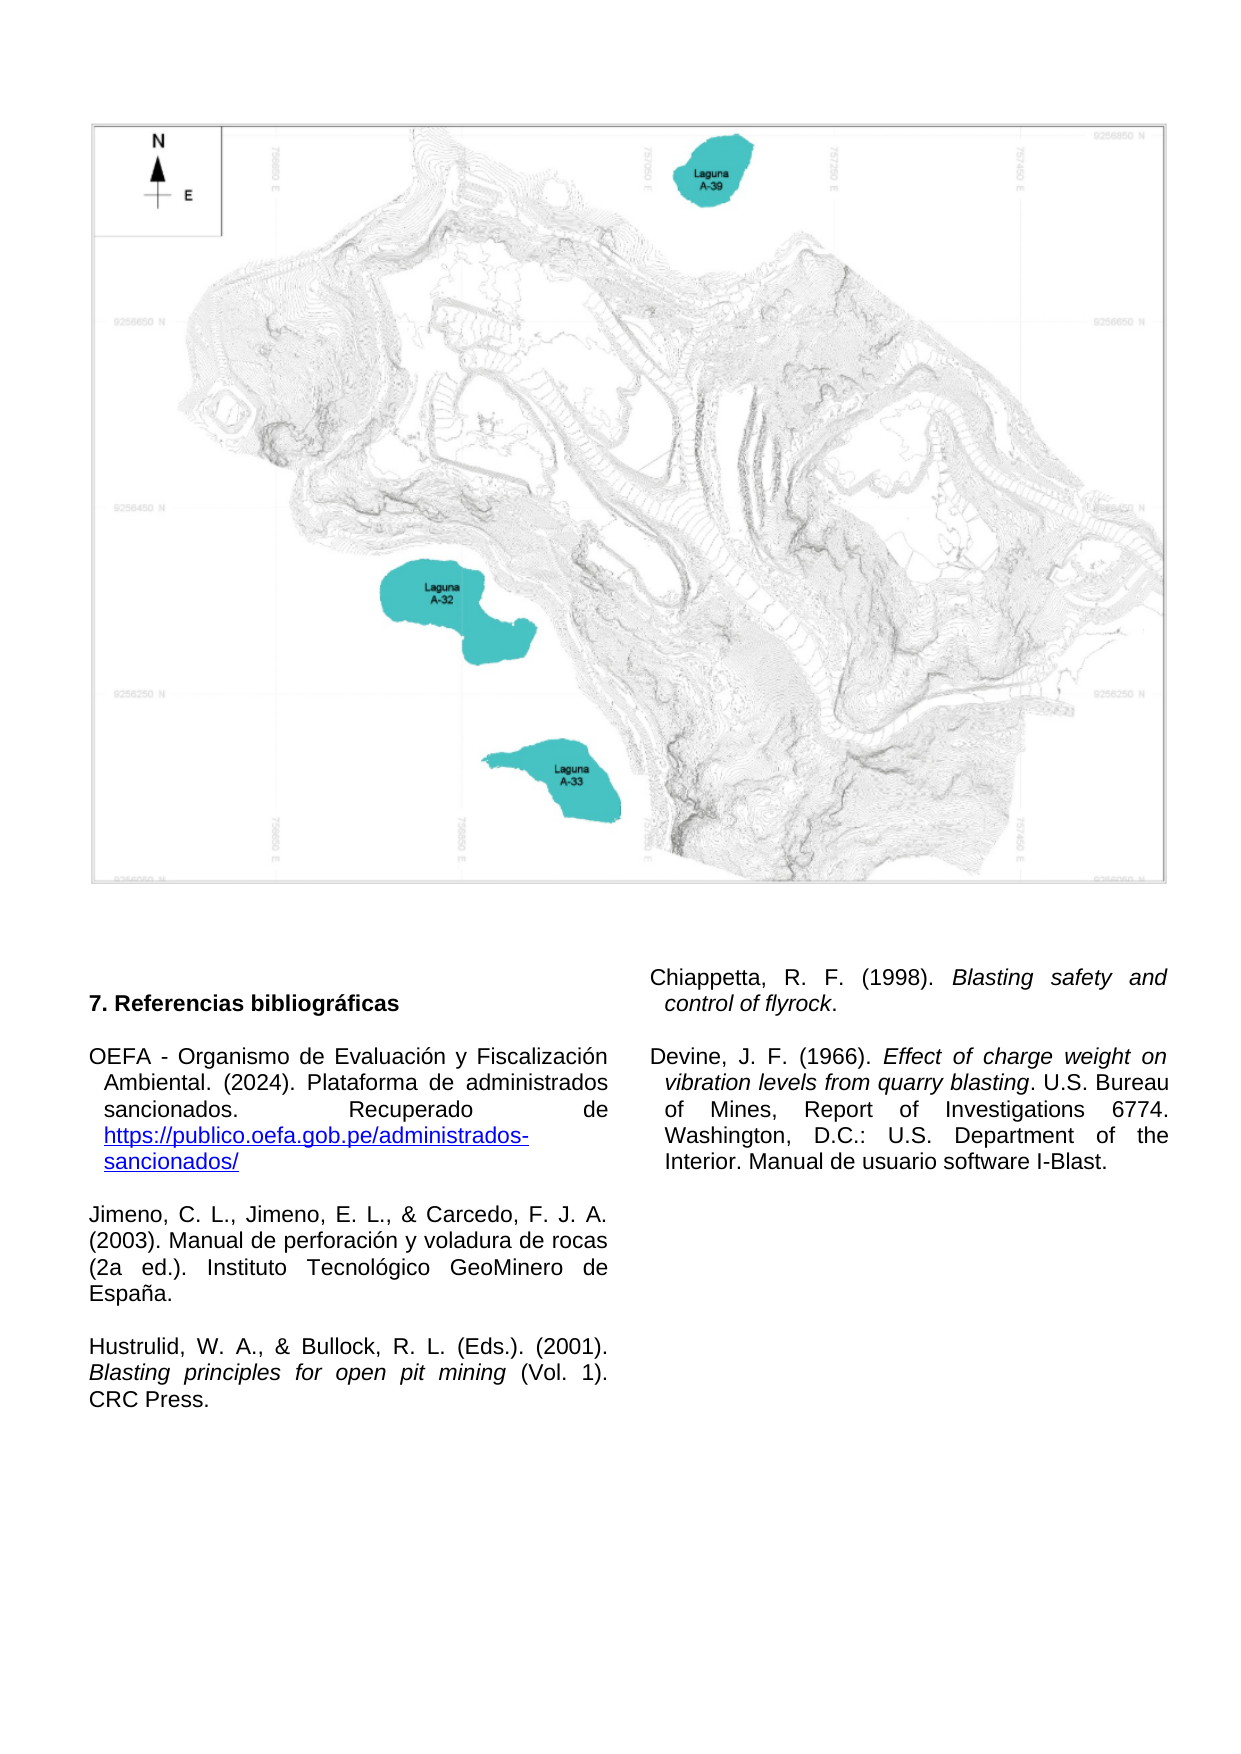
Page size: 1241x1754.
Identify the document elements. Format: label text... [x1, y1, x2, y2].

text Jimeno, C. L., Jimeno, E. L., & Carcedo, F. J. A. (2003). Manual de perforación y voladura de rocas (2a ed.). Instituto Tecnológico GeoMinero de España. [89, 1201, 608, 1306]
text 7. Referencias bibliográficas [89, 990, 608, 1017]
text Devine, J. F. (1966). Effect of charge weight on vibration levels from quarry blasting. U.S. Bureau of Mines, Report of Investigations 6774. Washington, D.C.: U.S. Department of the Interior. Manual de usuario software I-Blast. [649, 1043, 1169, 1175]
text Chiappetta, R. F. (1998). Blasting safety and control of flyrock. [649, 964, 1169, 1017]
text Hustrulid, W. A., & Bullock, R. L. (Eds.). (2001). Blasting principles for open pit mining (Vol. 1). CRC Press. [89, 1333, 608, 1412]
text OEFA - Organismo de Evaluación y Fiscalización Ambiental. (2024). Plataforma de administrados sancionados. Recuperado de https://publico.oefa.gob.pe/administrados-sancionados/ [89, 1043, 608, 1175]
picture [88, 118, 1169, 885]
